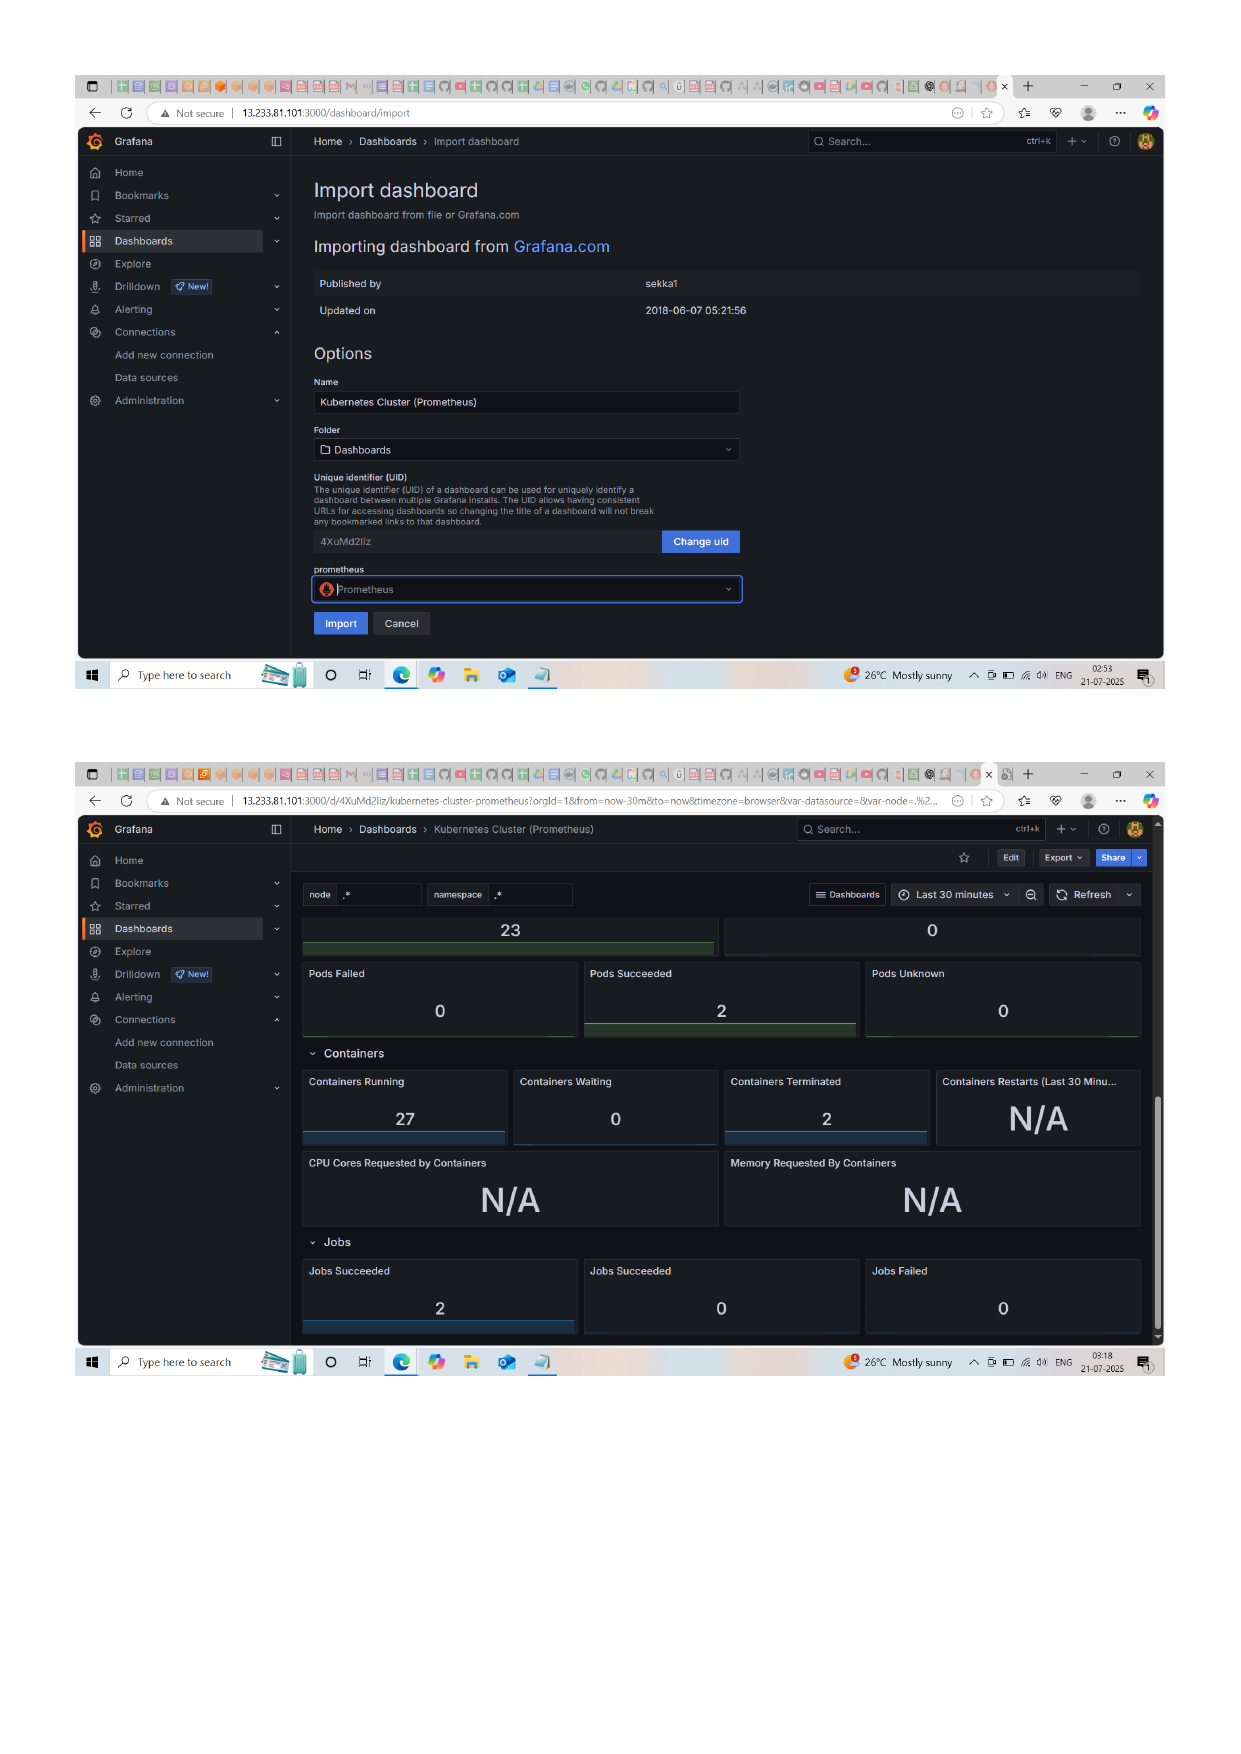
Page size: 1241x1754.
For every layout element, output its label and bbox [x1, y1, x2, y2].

picture [75, 762, 1166, 1376]
picture [75, 75, 1166, 689]
